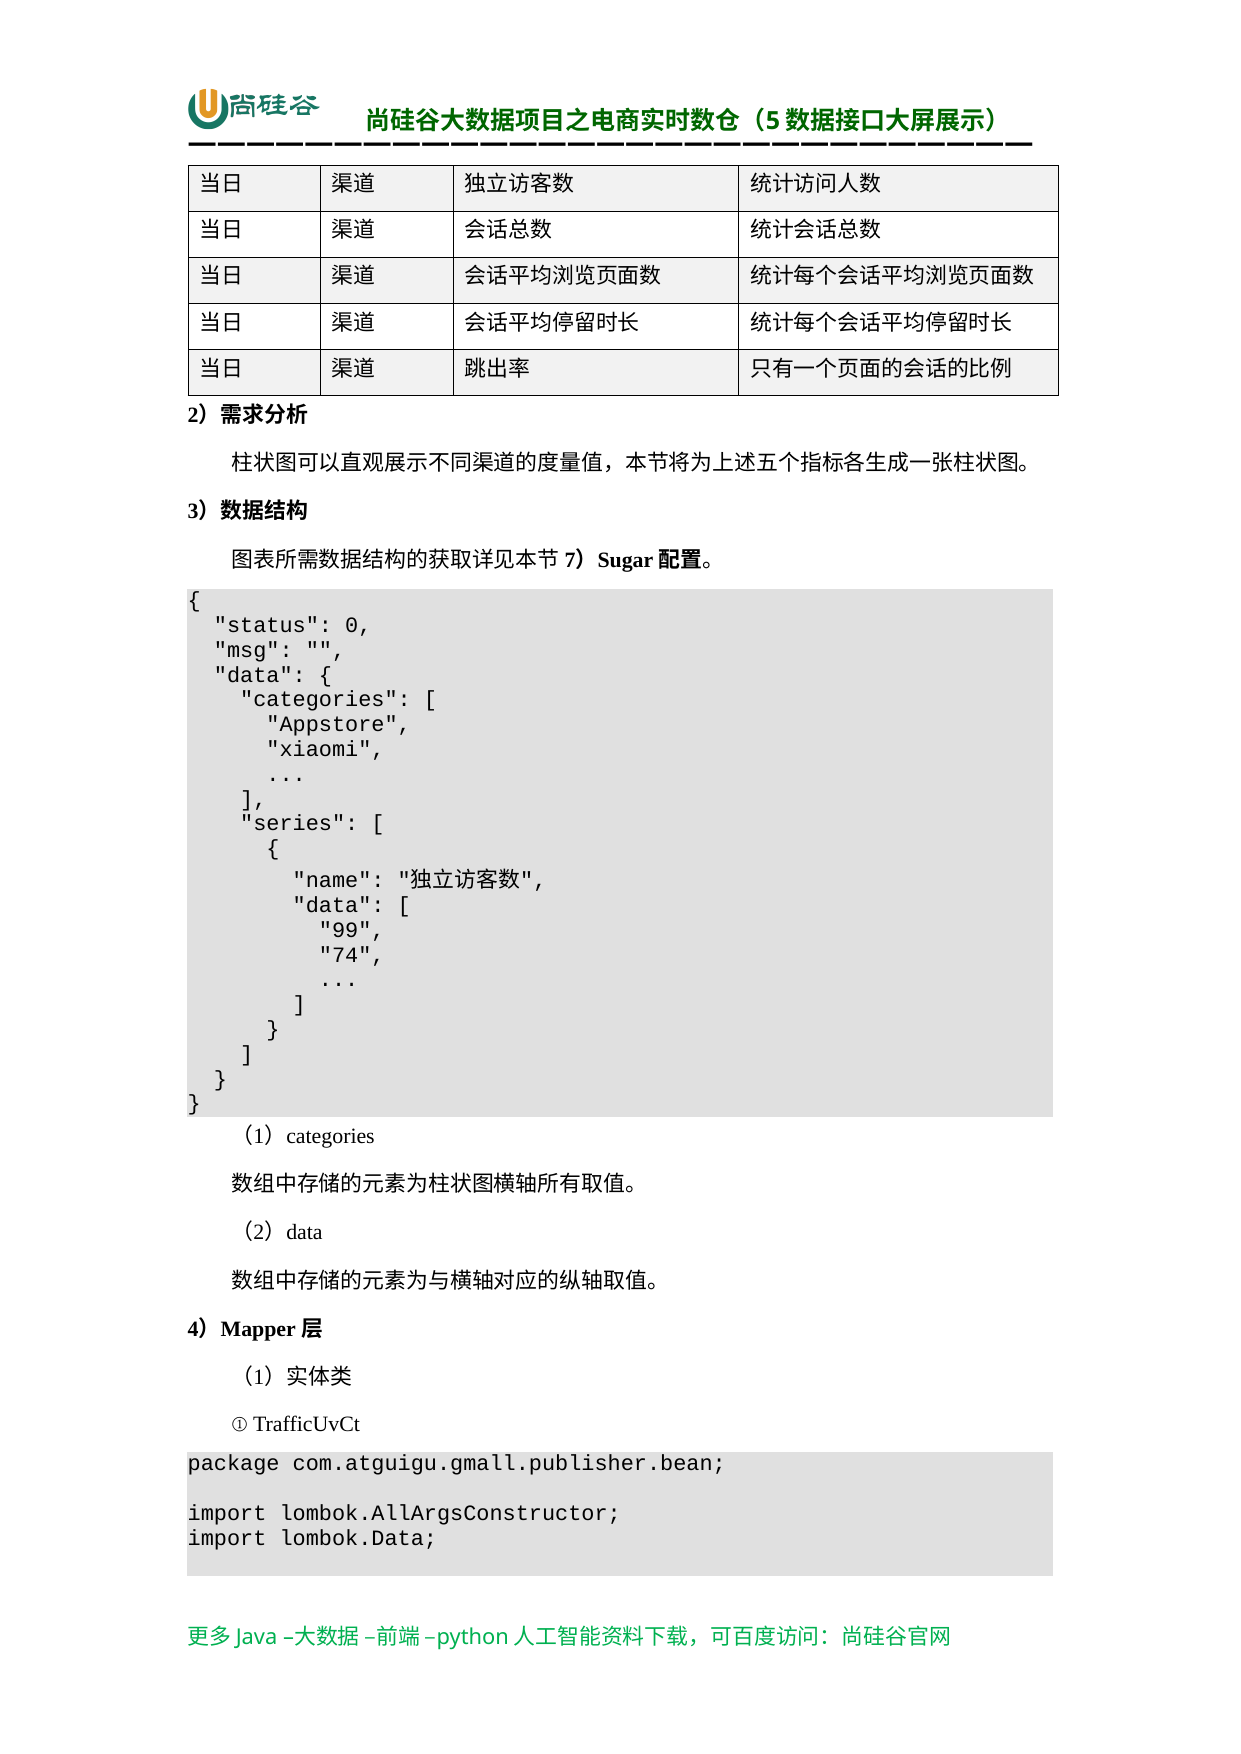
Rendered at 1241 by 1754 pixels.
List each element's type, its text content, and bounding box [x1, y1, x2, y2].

text ], [187, 788, 1053, 813]
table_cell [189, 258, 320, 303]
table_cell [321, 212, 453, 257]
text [187, 1452, 1053, 1477]
text "name": "独立访客数", [187, 862, 1053, 894]
text 图表所需数据结构的获取详见本节 7）Sugar 配置。 [187, 541, 1053, 574]
text ] [187, 993, 1053, 1018]
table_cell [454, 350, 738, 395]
text "data": [ [187, 894, 1053, 919]
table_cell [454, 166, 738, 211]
text "categories": [ [187, 689, 1053, 713]
text data [187, 1214, 1053, 1246]
text 数据结构 [187, 493, 1053, 525]
text "xiaomi", [187, 738, 1053, 763]
text Mapper 层 [187, 1311, 1053, 1343]
text 实体类 [187, 1359, 1053, 1391]
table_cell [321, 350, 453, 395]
text "msg": "", [187, 639, 1053, 664]
picture [187, 88, 321, 130]
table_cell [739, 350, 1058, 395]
text ... [187, 968, 1053, 993]
text { [187, 589, 1053, 614]
text 需求分析 [187, 396, 1053, 429]
text 数组中存储的元素为与横轴对应的纵轴取值。 [187, 1262, 1053, 1295]
text ... [187, 763, 1053, 788]
text ] [187, 1043, 1053, 1068]
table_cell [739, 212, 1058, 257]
text import lombok.Data; [187, 1527, 1053, 1552]
text "Appstore", [187, 713, 1053, 738]
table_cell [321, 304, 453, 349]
text ① TrafficUvCt [187, 1407, 1053, 1440]
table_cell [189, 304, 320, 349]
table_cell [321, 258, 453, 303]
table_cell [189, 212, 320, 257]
text "99", [187, 919, 1053, 944]
text "74", [187, 944, 1053, 968]
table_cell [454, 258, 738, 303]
text "data": { [187, 664, 1053, 689]
text import lombok.AllArgsConstructor; [187, 1502, 1053, 1527]
text { [187, 837, 1053, 862]
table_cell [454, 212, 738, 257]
text } [187, 1092, 1053, 1117]
text } [187, 1018, 1053, 1043]
text } [187, 1068, 1053, 1092]
text "status": 0, [187, 614, 1053, 639]
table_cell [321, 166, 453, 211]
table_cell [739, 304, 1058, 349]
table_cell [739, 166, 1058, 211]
text categories [187, 1117, 1053, 1150]
text 柱状图可以直观展示不同渠道的度量值，本节将为上述五个指标各生成一张柱状图。 [187, 444, 1053, 477]
text 数组中存储的元素为柱状图横轴所有取值。 [187, 1166, 1053, 1198]
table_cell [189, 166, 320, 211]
text "series": [ [187, 813, 1053, 837]
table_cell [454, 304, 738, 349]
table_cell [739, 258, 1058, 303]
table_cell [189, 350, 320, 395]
